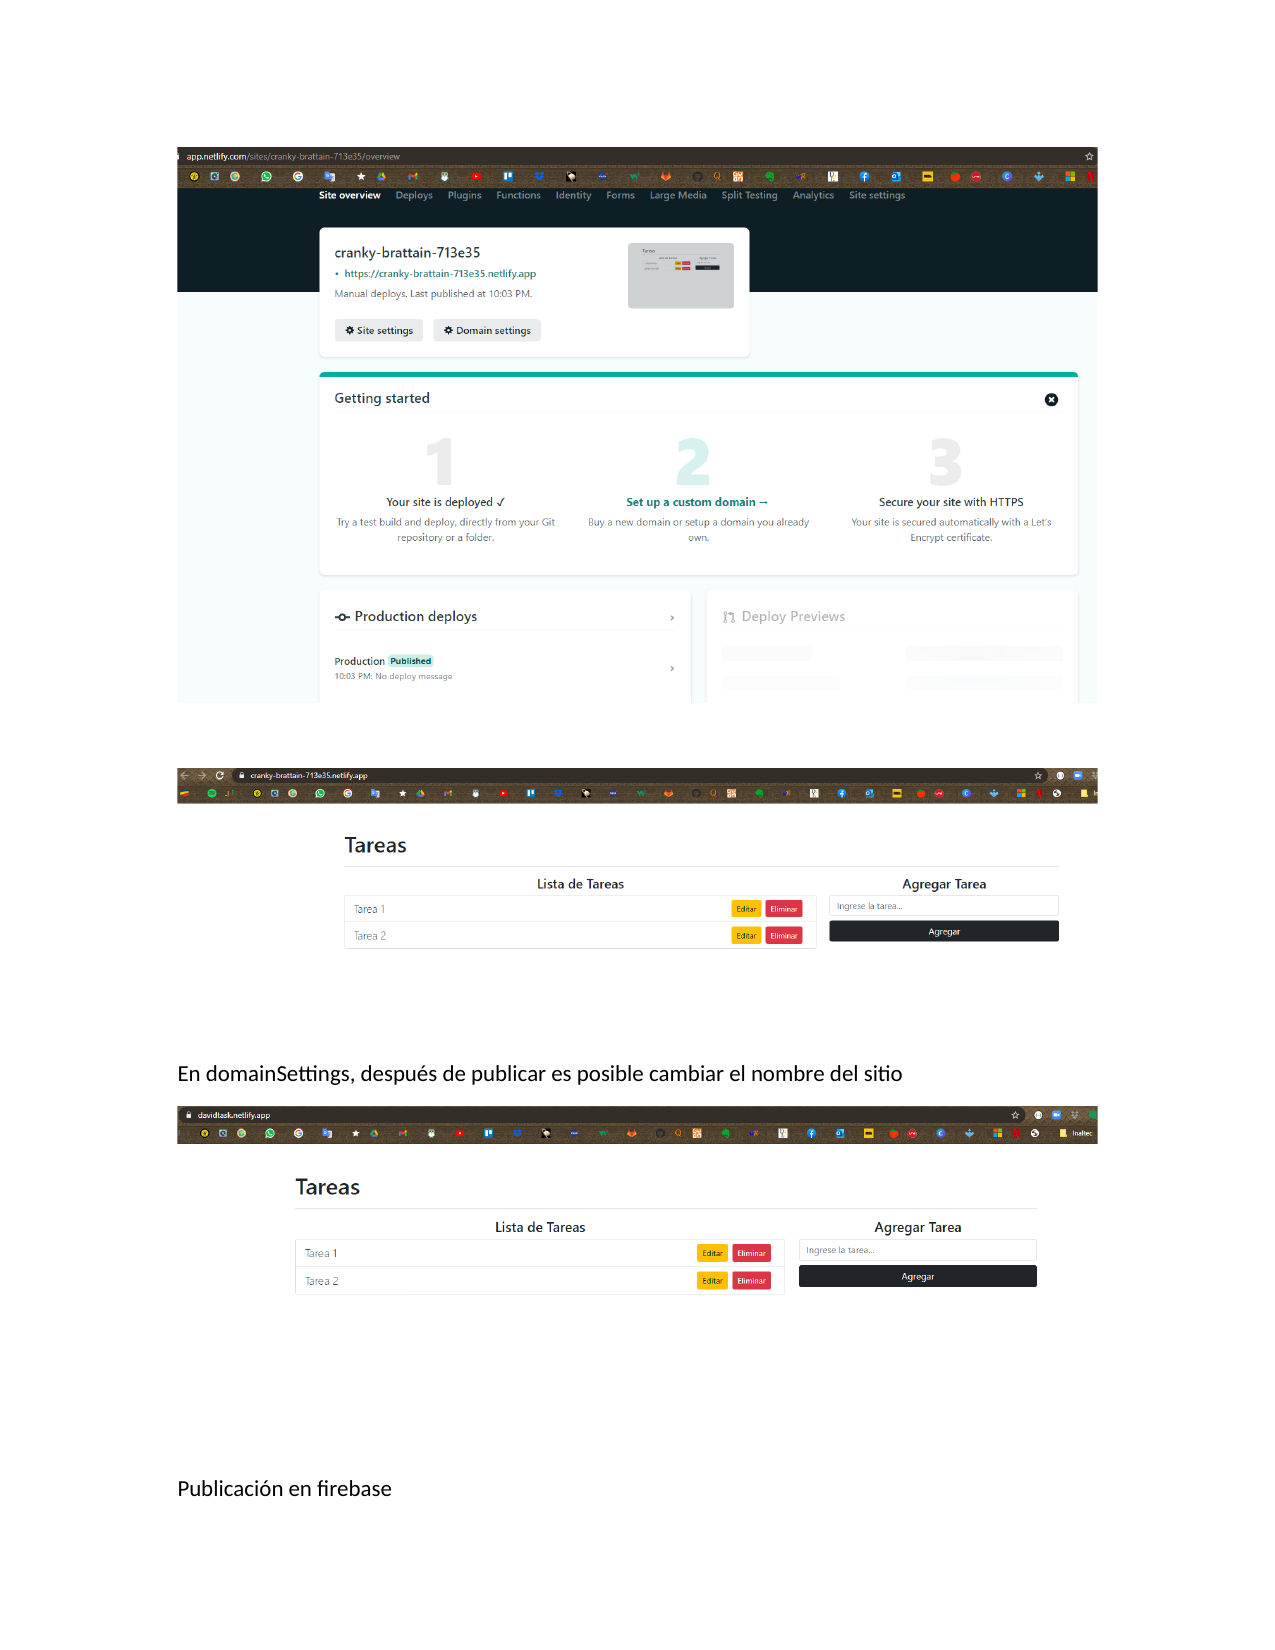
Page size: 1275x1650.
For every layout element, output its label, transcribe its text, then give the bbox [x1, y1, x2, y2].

picture [177, 768, 1098, 1041]
text Publicación en firebase [177, 1474, 1098, 1502]
text En domainSettings, después de publicar es posible cambiar el nombre del sitio [177, 1059, 1098, 1087]
picture [177, 1106, 1098, 1409]
picture [177, 147, 1098, 703]
